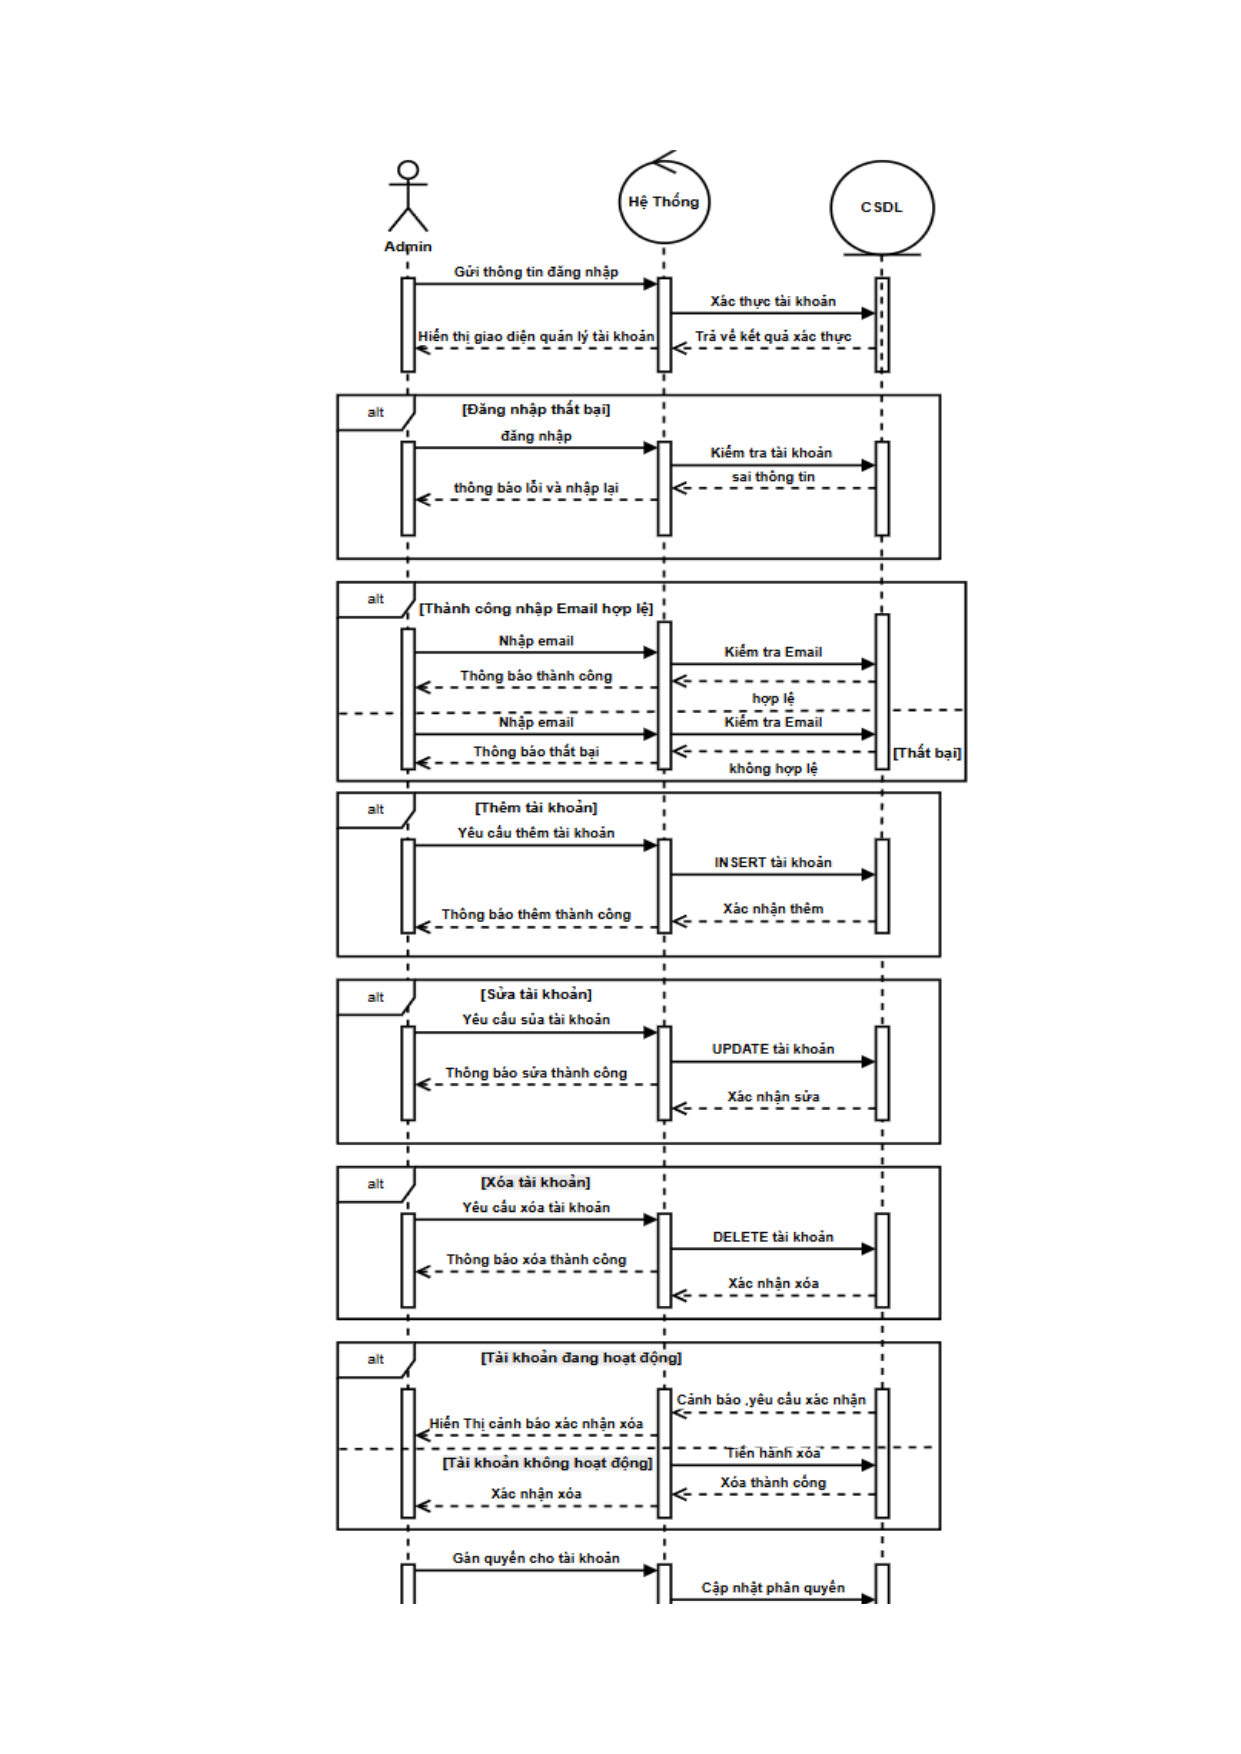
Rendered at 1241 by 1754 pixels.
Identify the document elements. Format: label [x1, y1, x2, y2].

picture [311, 150, 993, 1604]
